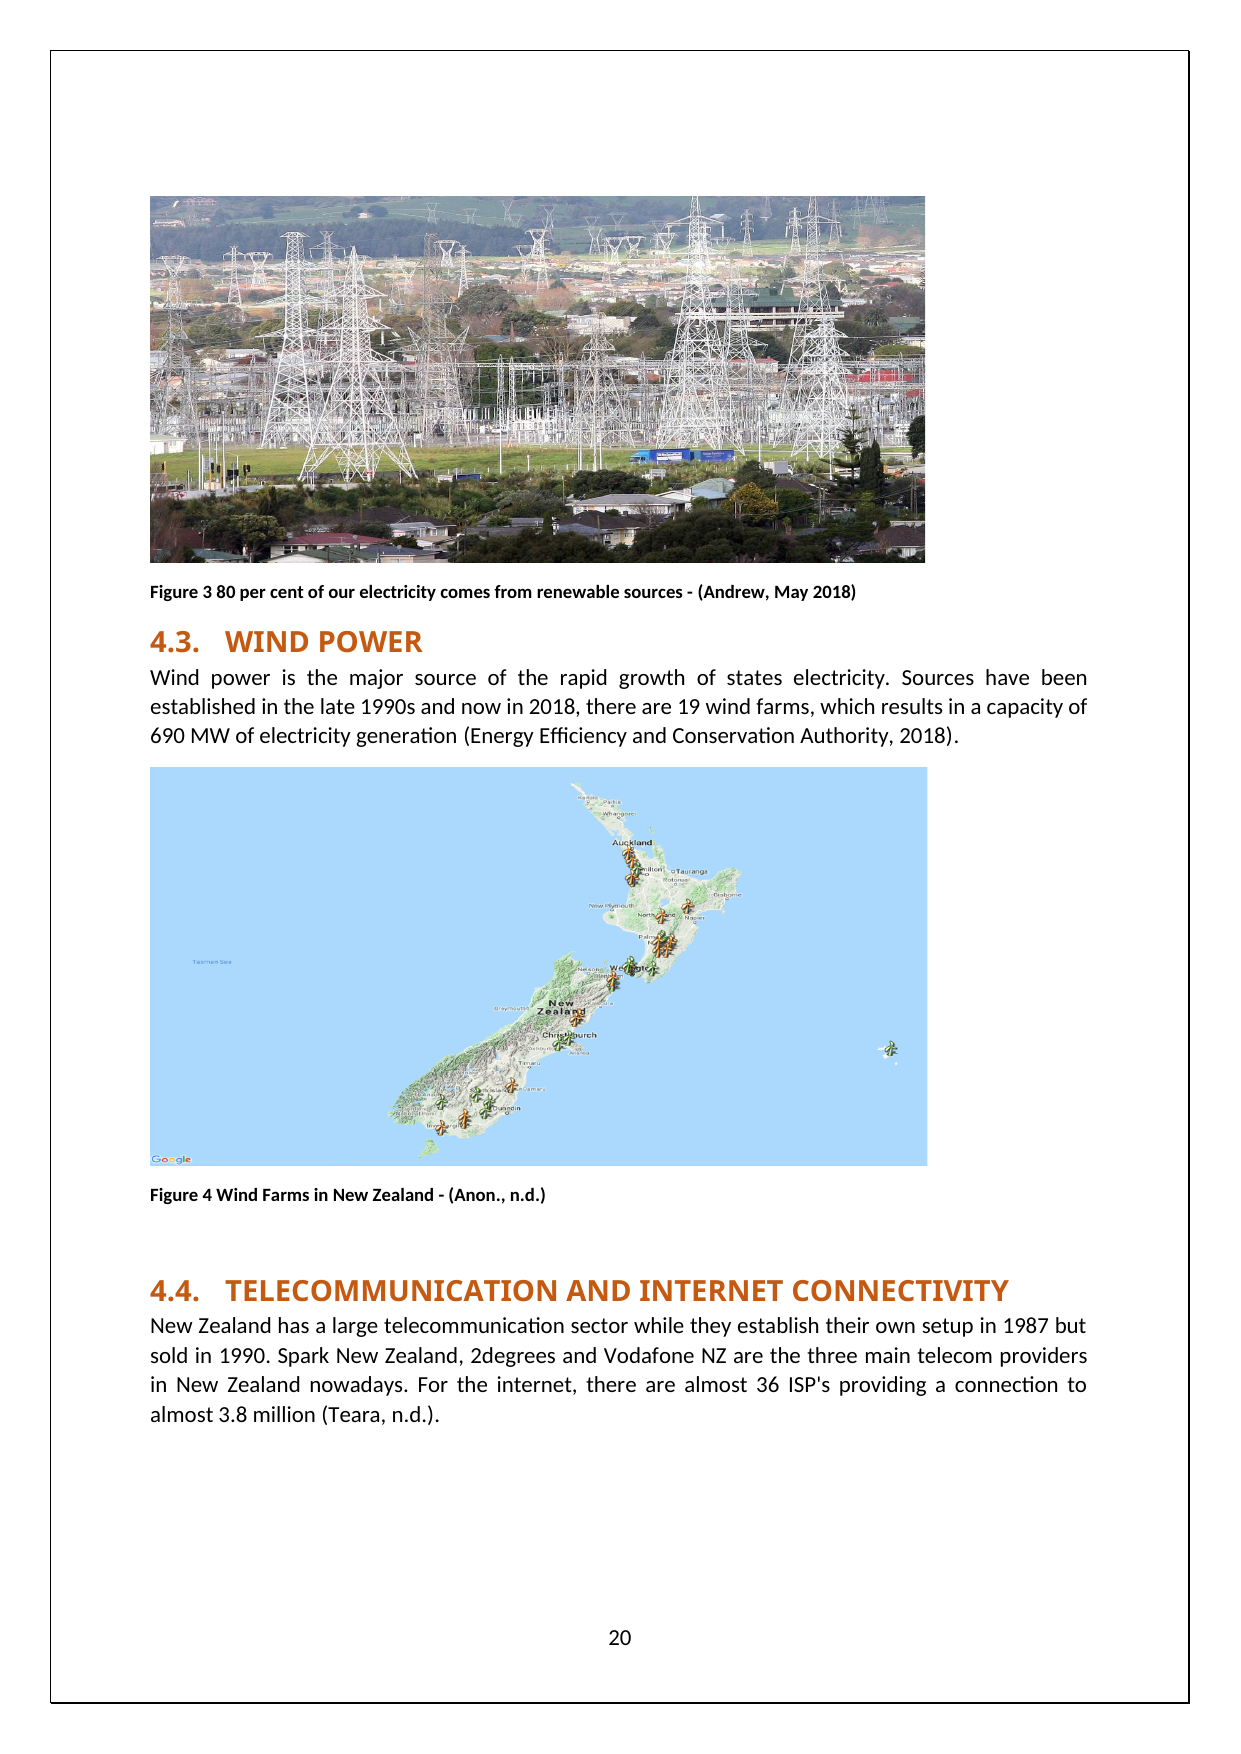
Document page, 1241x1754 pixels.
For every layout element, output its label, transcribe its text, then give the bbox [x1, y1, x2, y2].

subtitle WIND POWER [150, 621, 1089, 661]
text Figure 80 per cent of our electricity comes from renewable sources - [150, 580, 1089, 603]
subtitle TELECOMMUNICATION AND INTERNET CONNECTIVITY [150, 1270, 1089, 1310]
picture [150, 767, 928, 1166]
picture [150, 196, 926, 563]
text New Zealand has a large telecommunication sector while they establish their own setup in 1987 but sold in 1990. Spark New Zealand, 2degrees and Vodafone NZ are the three main telecom providers in New Zealand nowadays. For the internet, there are almost 36 ISP's providing a connection to almost 3.8 million. [150, 1312, 1089, 1428]
text Wind power is the major source of the rapid growth of states electricity. Sources have been established in the late 1990s and now in 2018, there are 19 wind farms, which results in a capacity of 690 MW of electricity generation. [150, 663, 1089, 749]
